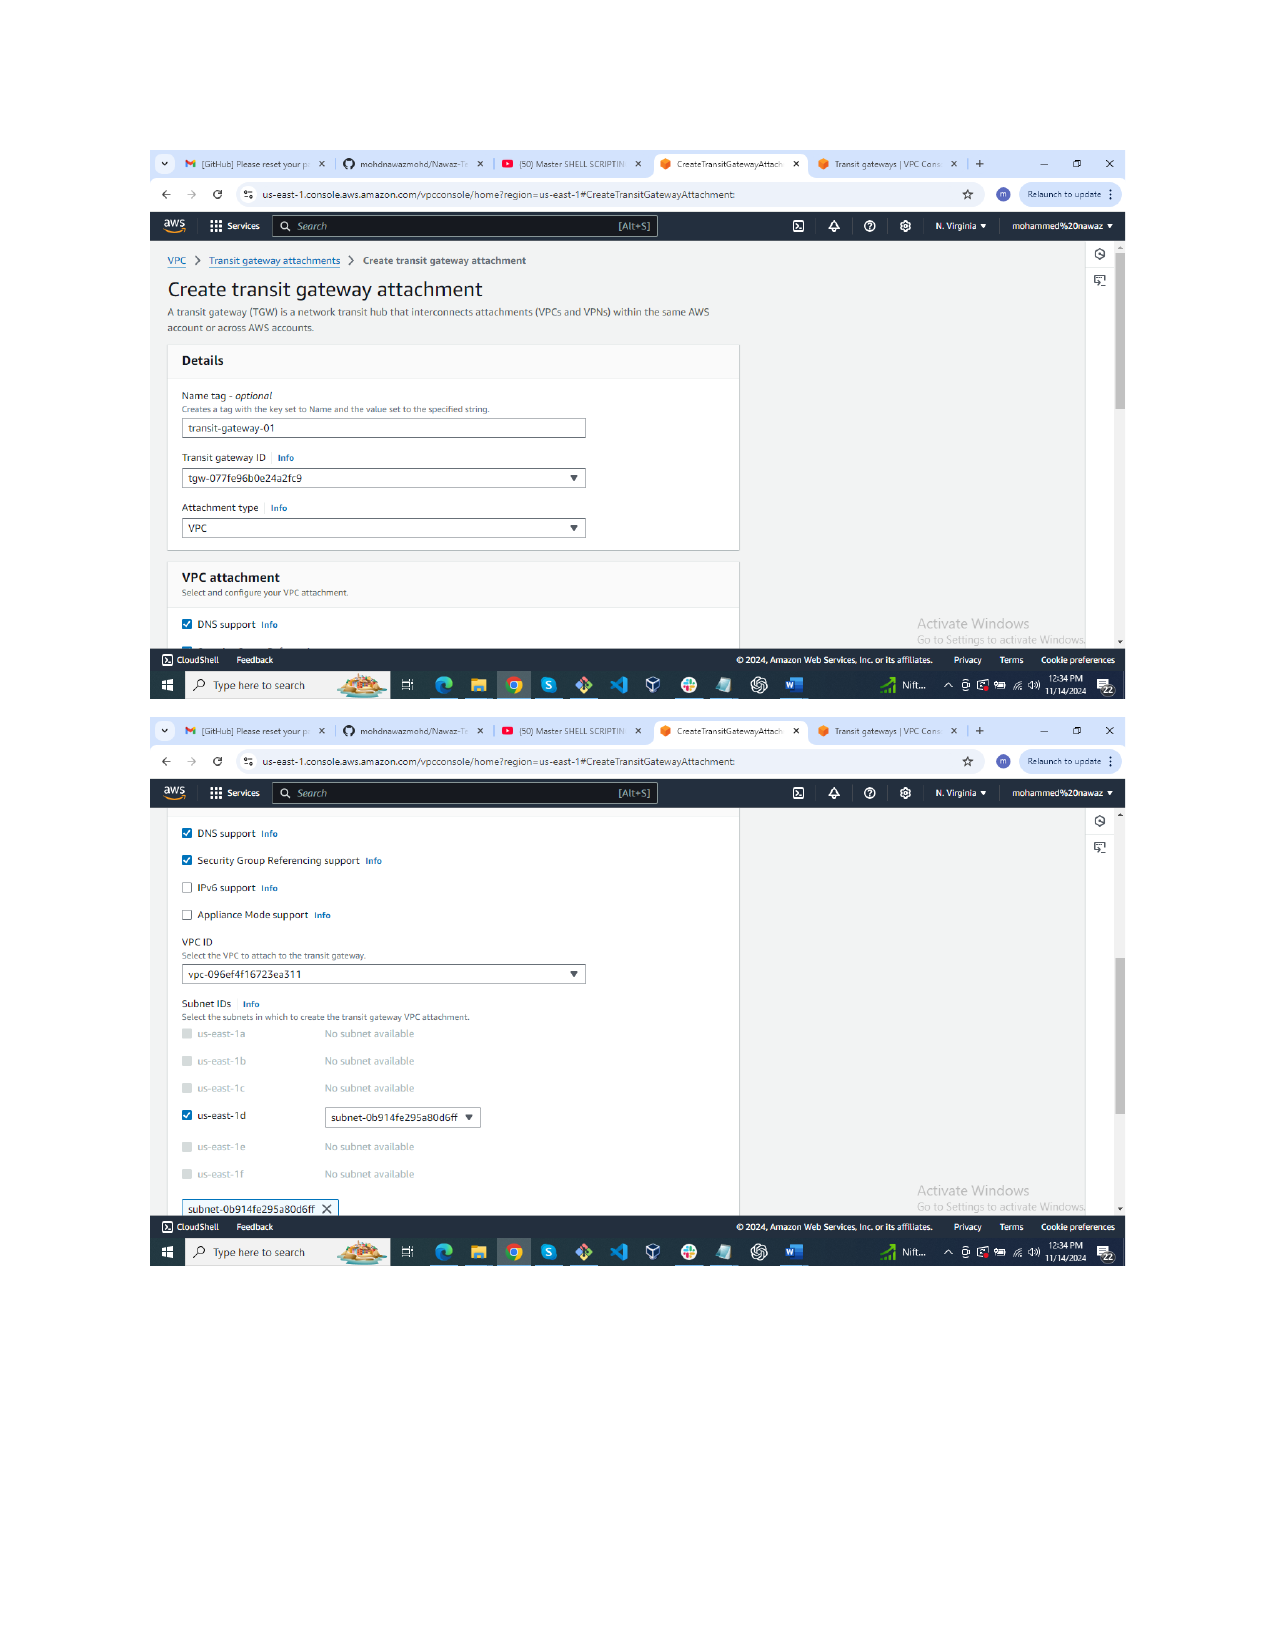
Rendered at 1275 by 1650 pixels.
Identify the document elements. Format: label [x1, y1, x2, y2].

picture [150, 717, 1125, 1266]
picture [150, 150, 1125, 699]
